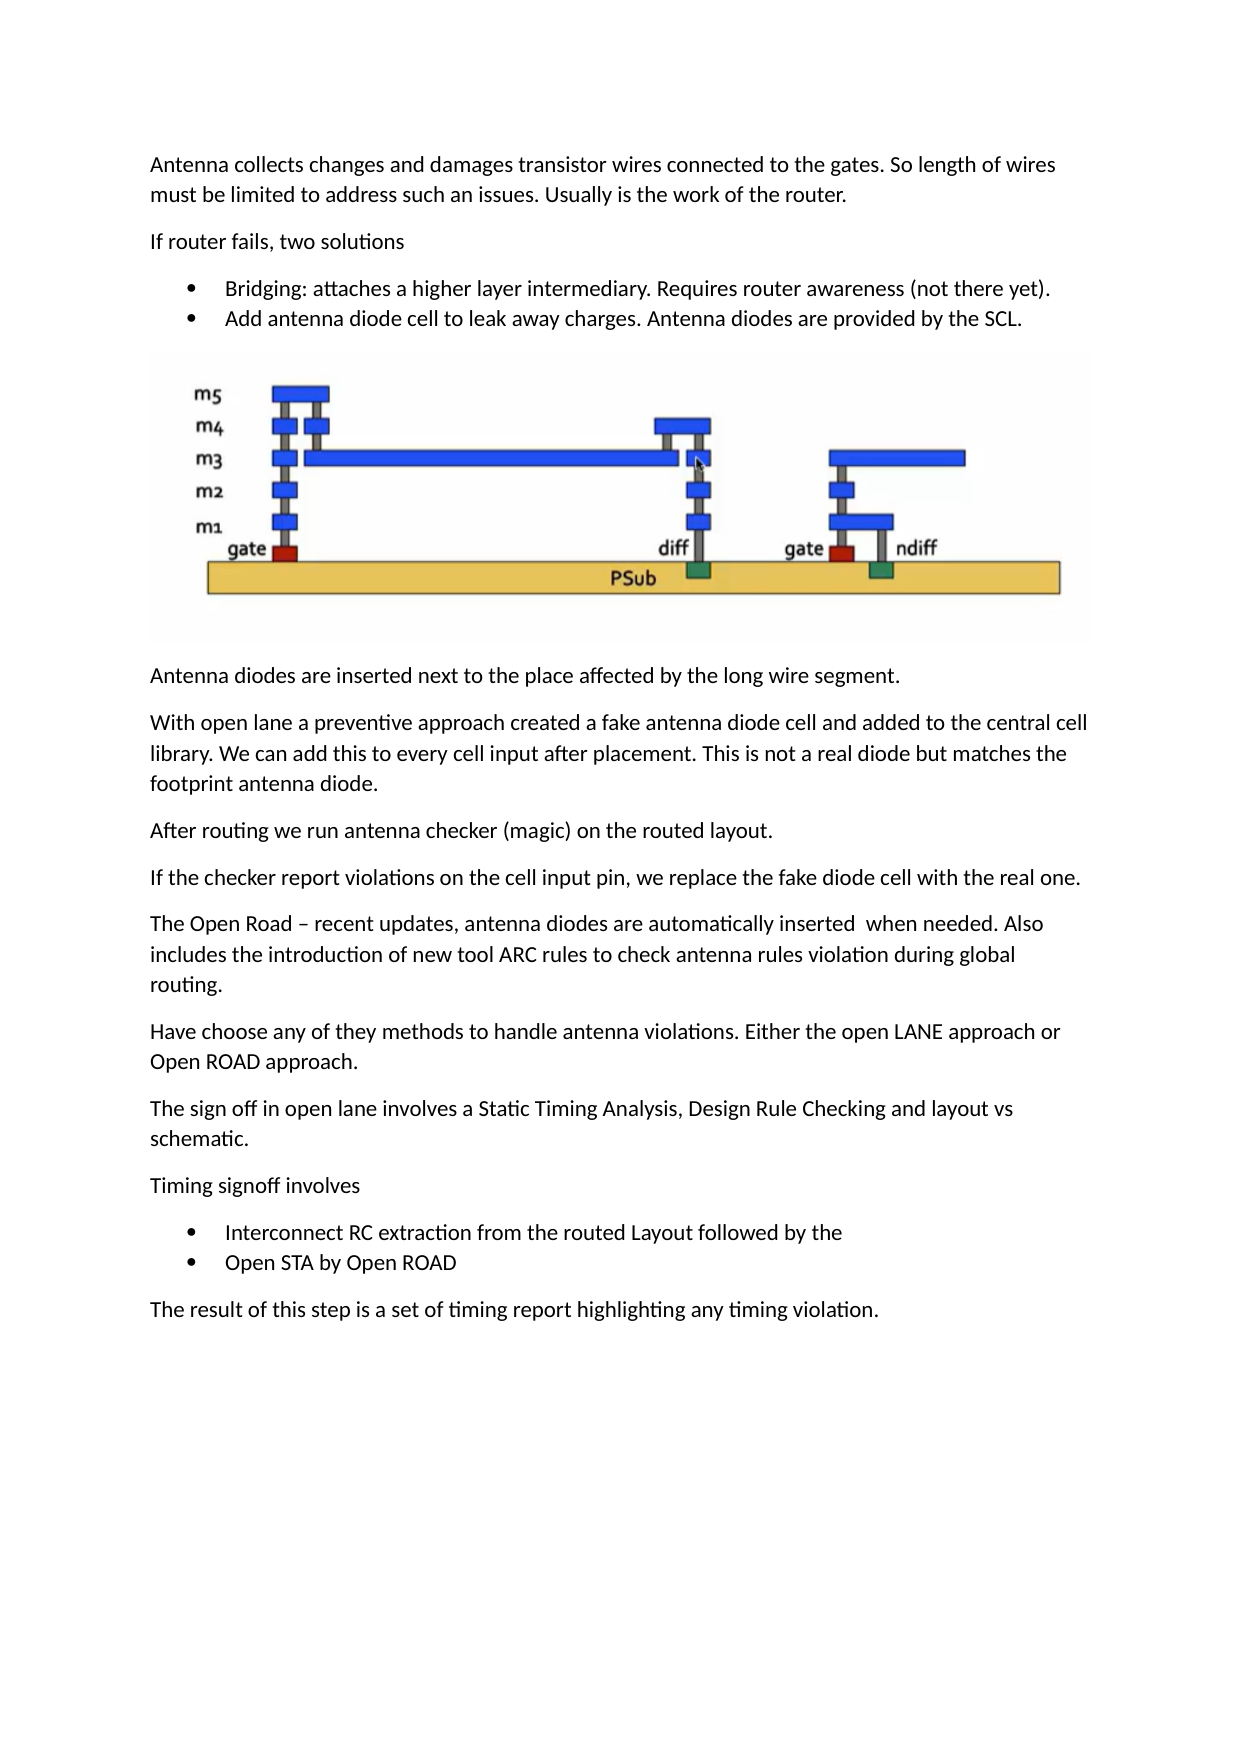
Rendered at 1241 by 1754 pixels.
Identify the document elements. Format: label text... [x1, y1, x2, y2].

picture [150, 351, 1091, 643]
list Open STA by Open ROAD [187, 1248, 1090, 1276]
text The sign off in open lane involves a Static Timing Analysis, Design Rule Checking and layout vs schematic. [150, 1094, 1090, 1152]
text With open lane a preventive approach created a fake antenna diode cell and added to the central cell library. We can add this to every cell input after placement. This is not a real diode but matches the footprint antenna diode. [150, 708, 1090, 797]
list Interconnect RC extraction from the routed Layout followed by the [187, 1218, 1090, 1246]
text Antenna diodes are inserted next to the place affected by the long wire segment. [150, 662, 1090, 690]
text Have choose any of they methods to handle antenna violations. Either the open LANE approach or Open ROAD approach. [150, 1017, 1090, 1075]
text After routing we run antenna checker (magic) on the routed layout. [150, 816, 1090, 844]
list Add antenna diode cell to leak away charges. Antenna diodes are provided by the SCL. [187, 304, 1090, 332]
text The result of this step is a set of timing report highlighting any timing violation. [150, 1295, 1090, 1323]
text If the checker report violations on the cell input pin, we replace the fake diode cell with the real one. [150, 863, 1090, 891]
text The Open Road – recent updates, antenna diodes are automatically inserted when needed. Also includes the introduction of new tool ARC rules to check antenna rules violation during global routing. [150, 909, 1090, 998]
list Bridging: attaches a higher layer intermediary. Requires router awareness (not there yet). [187, 274, 1090, 302]
text If router fails, two solutions [150, 227, 1090, 255]
text Antenna collects changes and damages transistor wires connected to the gates. So length of wires must be limited to address such an issues. Usually is the work of the router. [150, 150, 1090, 208]
text Timing signoff involves [150, 1171, 1090, 1199]
